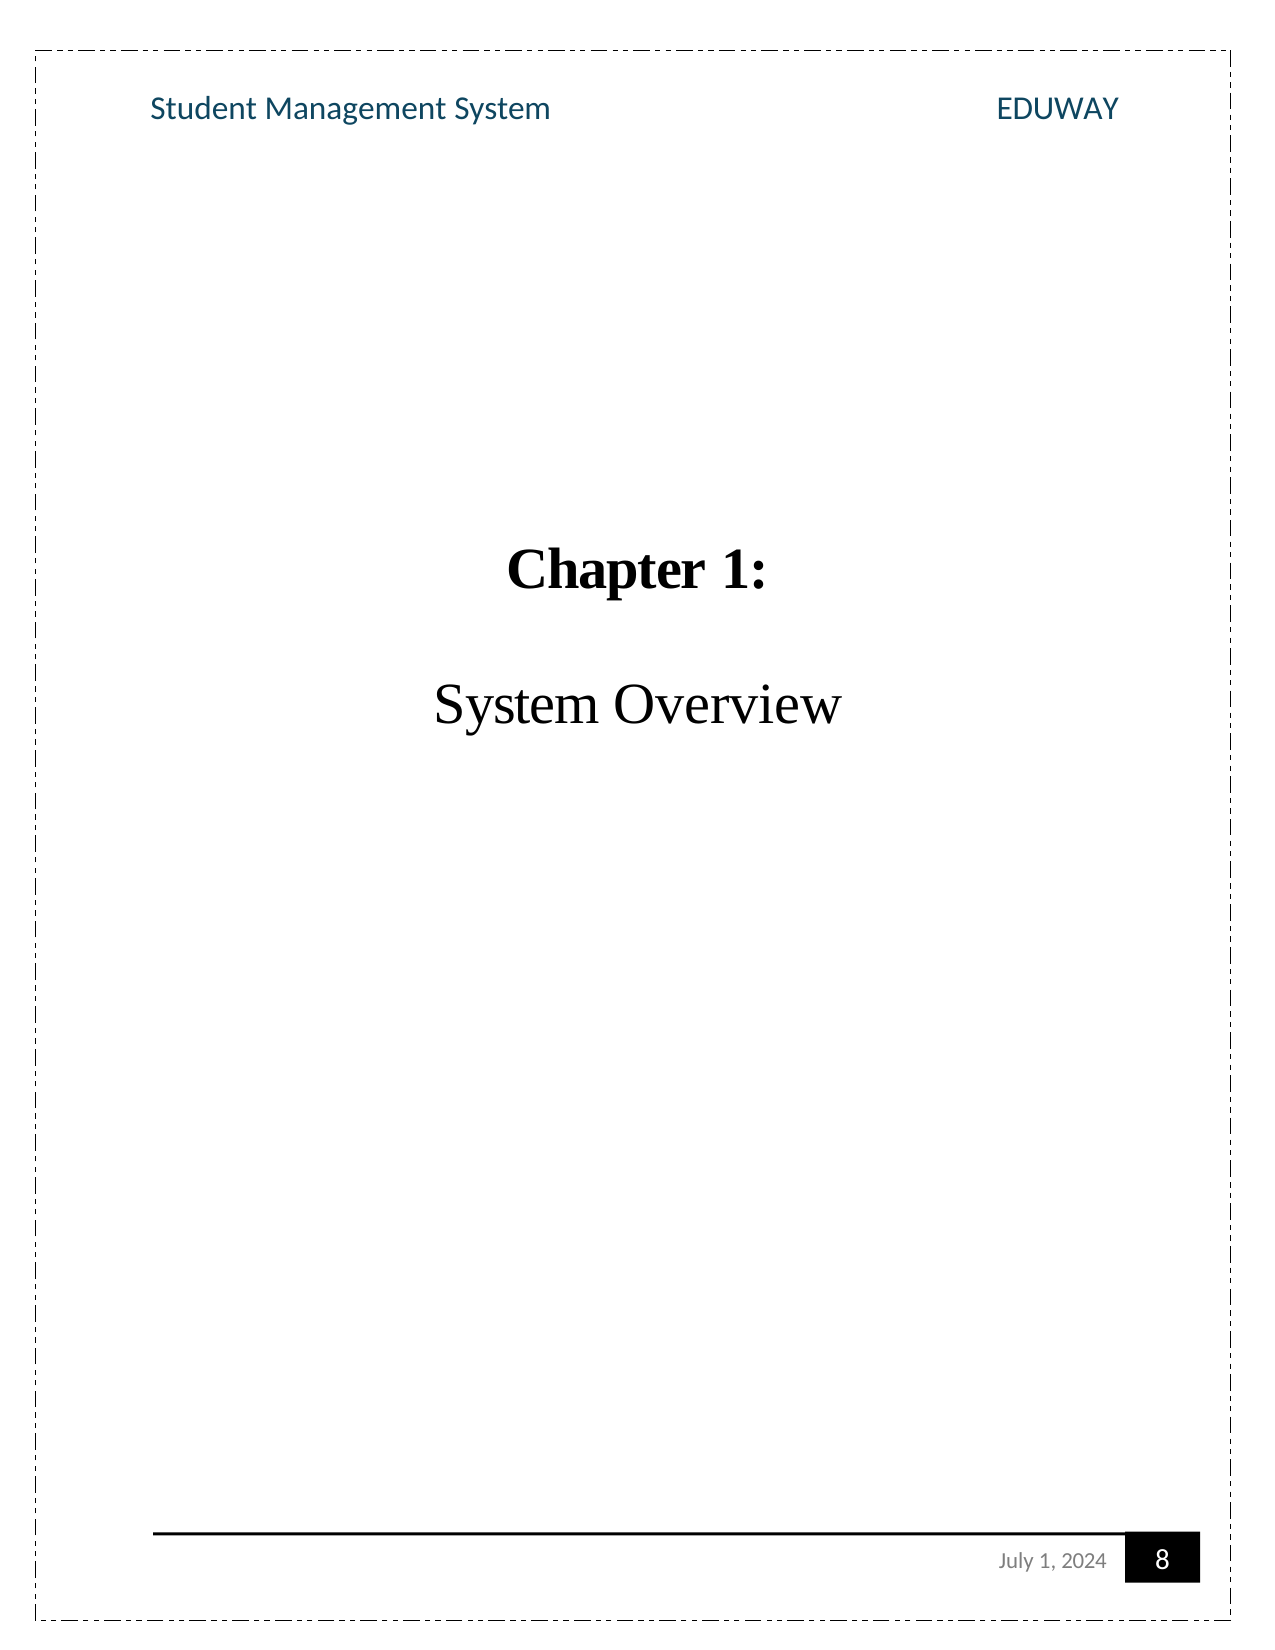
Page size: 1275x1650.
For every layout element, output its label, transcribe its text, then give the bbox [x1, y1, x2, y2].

subtitle System Overview [45, 668, 1231, 736]
subtitle Chapter 1: [44, 534, 1231, 601]
text July 1, 2024 [35, 1546, 1107, 1574]
